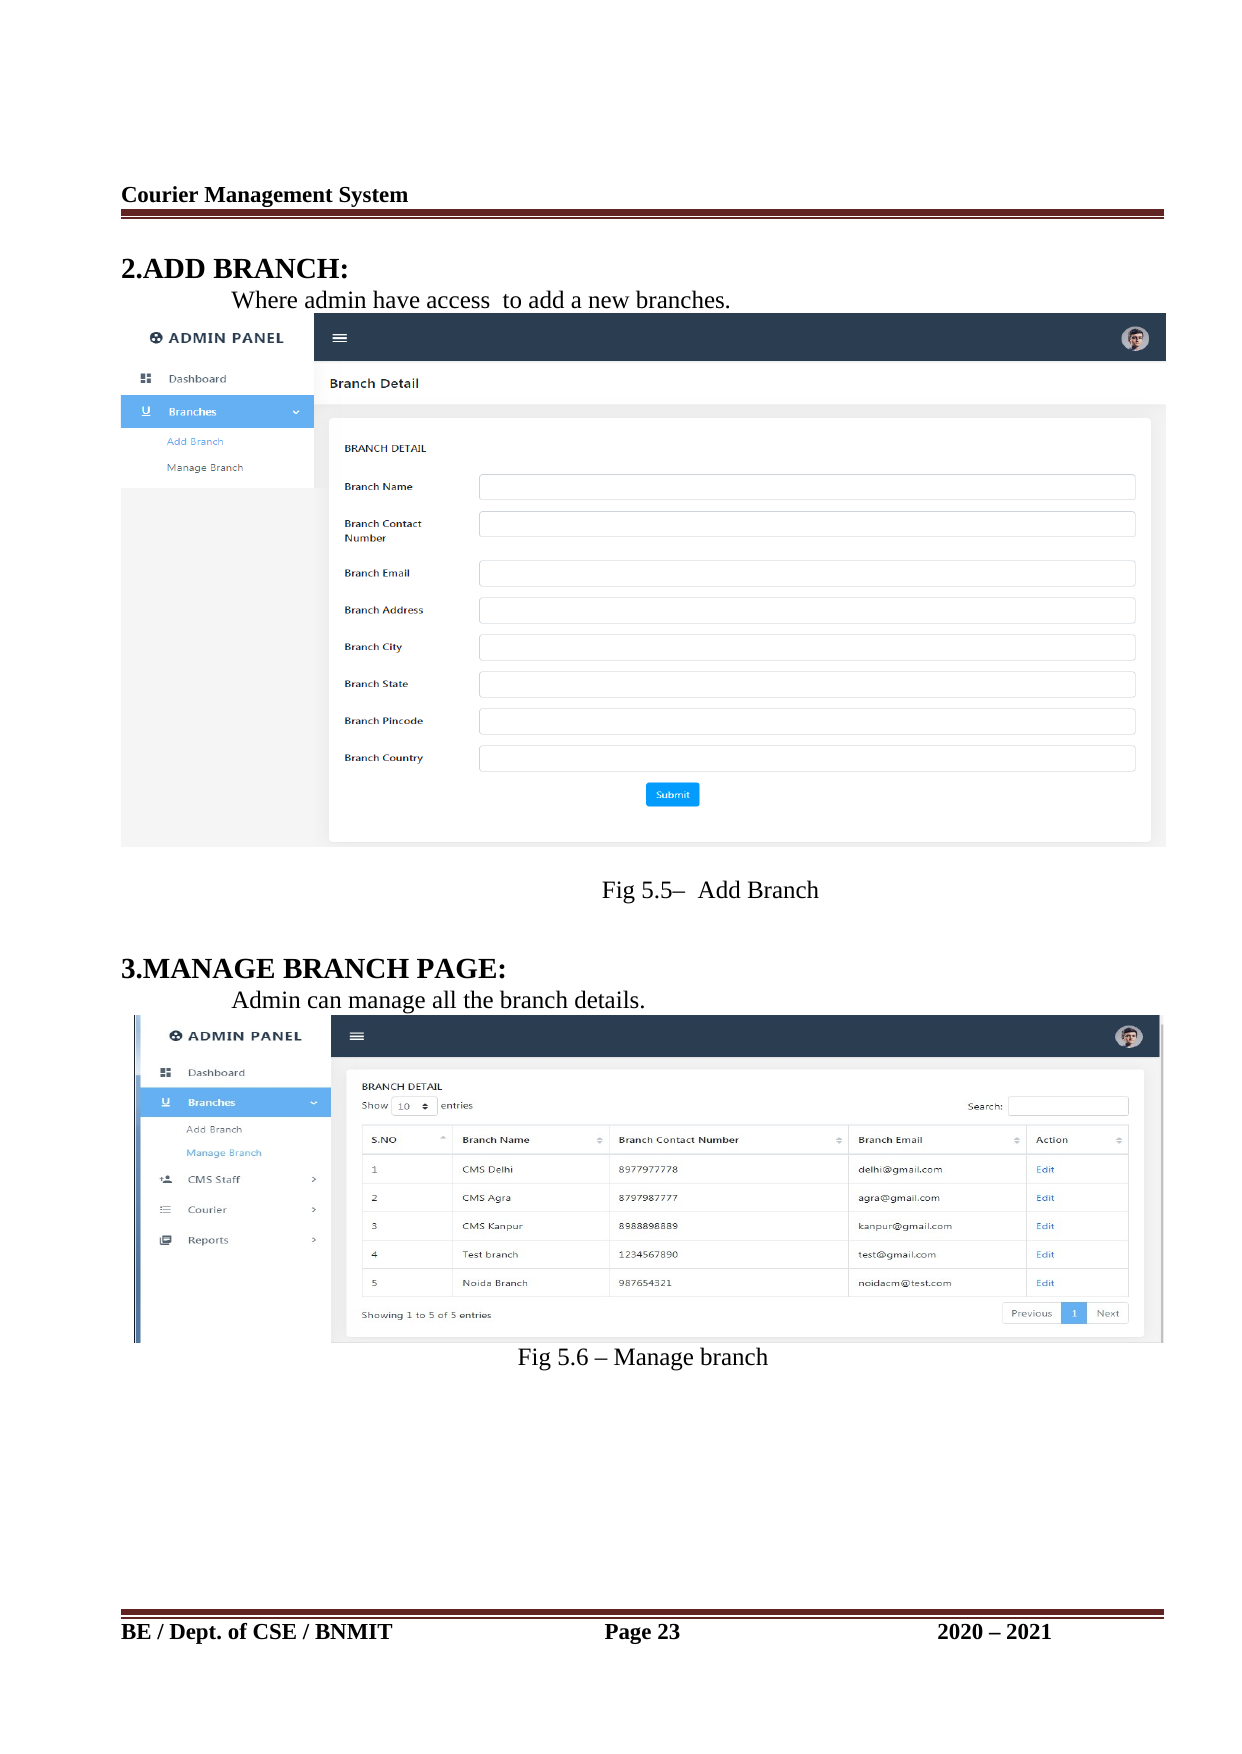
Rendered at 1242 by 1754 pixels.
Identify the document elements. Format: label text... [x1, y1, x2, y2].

text Where admin have access to add a new branches. [225, 285, 1083, 313]
picture [120, 313, 1166, 847]
picture [134, 1015, 1164, 1343]
text 3.MANAGE BRANCH PAGE: [121, 952, 1164, 985]
text Fig 5.5– Add Branch [121, 875, 1164, 904]
text Fig 5.6 – Manage branch [121, 1342, 1164, 1371]
text Admin can manage all the branch details. [225, 985, 1164, 1014]
text 2.ADD BRANCH: [121, 252, 1164, 285]
